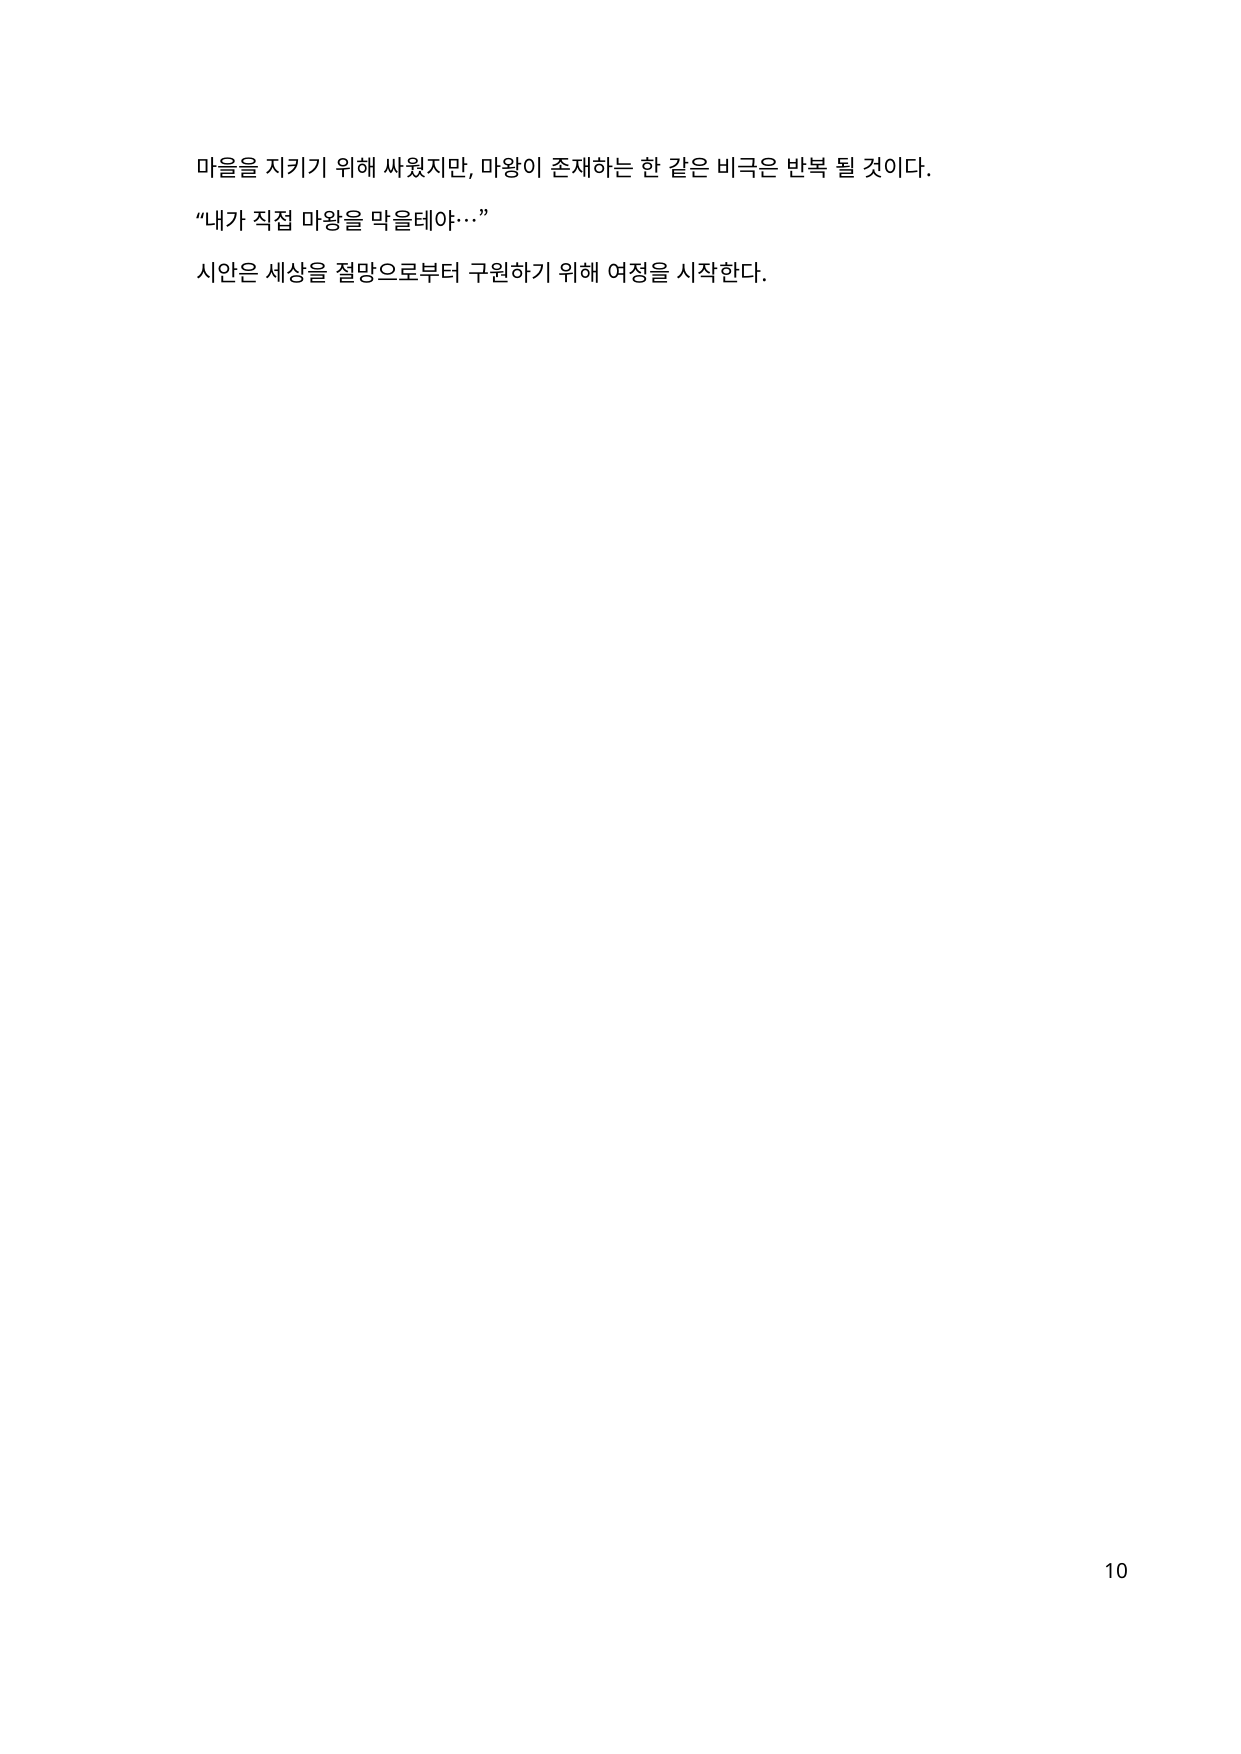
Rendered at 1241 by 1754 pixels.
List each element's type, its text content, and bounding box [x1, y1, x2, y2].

text 마을을 지키기 위해 싸웠지만, 마왕이 존재하는 한 같은 비극은 반복 될 것이다. [196, 150, 1128, 183]
text “내가 직접 마왕을 막을테야…” [196, 203, 1128, 236]
text 시안은 세상을 절망으로부터 구원하기 위해 여정을 시작한다. [196, 255, 1128, 288]
